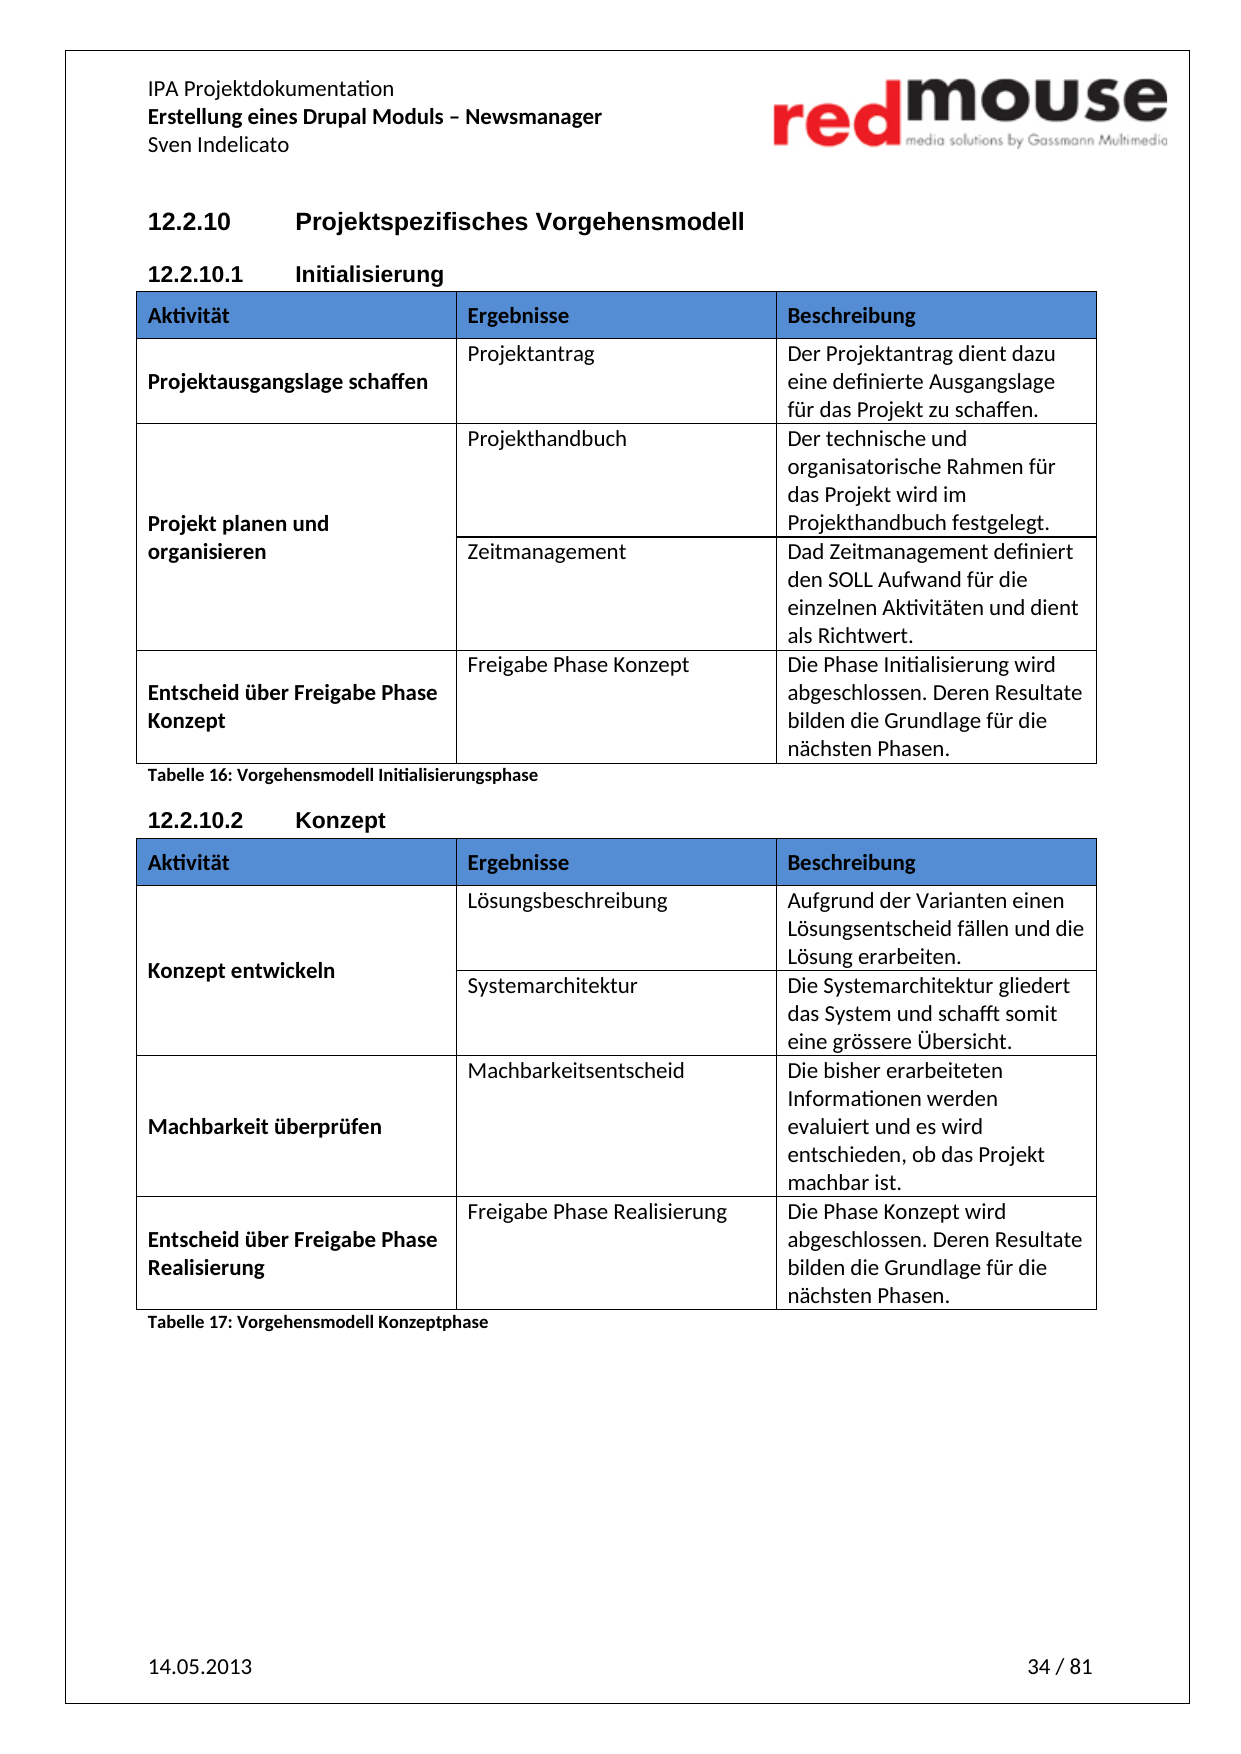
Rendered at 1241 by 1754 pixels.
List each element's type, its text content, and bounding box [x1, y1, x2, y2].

table_cell Projekt planen und organisieren [137, 424, 456, 649]
table_cell Aufgrund der Varianten einen Lösungsentscheid fällen und die Lösung erarbeiten. [777, 886, 1096, 970]
table_cell Machbarkeitsentscheid [457, 1056, 776, 1196]
subtitle Initialisierung [148, 261, 1093, 287]
table_header Beschreibung [777, 292, 1096, 338]
table_header Beschreibung [777, 839, 1096, 885]
picture [773, 78, 1168, 149]
subtitle Konzept [148, 807, 1093, 834]
table_cell Entscheid über Freigabe Phase Konzept [137, 651, 456, 763]
table_cell Machbarkeit überprüfen [137, 1056, 456, 1196]
table_header Aktivität [137, 839, 456, 885]
table_cell Lösungsbeschreibung [457, 886, 776, 970]
table_cell Entscheid über Freigabe Phase Realisierung [137, 1197, 456, 1309]
table_header Ergebnisse [457, 292, 776, 338]
table_cell Die Phase Initialisierung wird abgeschlossen. Deren Resultate bilden die Grundlage für die nächsten Phasen. [777, 651, 1096, 763]
table_cell Konzept entwickeln [137, 886, 456, 1055]
table_cell Der technische und organisatorische Rahmen für das Projekt wird im Projekthandbuch festgelegt. [777, 424, 1096, 536]
table_cell Dad Zeitmanagement definiert den SOLL Aufwand für die einzelnen Aktivitäten und dient als Richtwert. [777, 538, 1096, 649]
table_cell Systemarchitektur [457, 971, 776, 1055]
table_cell Freigabe Phase Konzept [457, 651, 776, 763]
table_cell Projekthandbuch [457, 424, 776, 536]
table_header Ergebnisse [457, 839, 776, 885]
table_header Aktivität [137, 292, 456, 338]
text Tabelle 17: Vorgehensmodell Konzeptphase [148, 1310, 1093, 1333]
table_cell Zeitmanagement [457, 538, 776, 649]
table_cell Der Projektantrag dient dazu eine definierte Ausgangslage für das Projekt zu schaffen. [777, 339, 1096, 423]
table_cell Die Systemarchitektur gliedert das System und schafft somit eine grössere Übersicht. [777, 971, 1096, 1055]
text Tabelle 16: Vorgehensmodell Initialisierungsphase [148, 764, 1093, 787]
table_cell Die bisher erarbeiteten Informationen werden evaluiert und es wird entschieden, ob das Projekt machbar ist. [777, 1056, 1096, 1196]
table_cell Freigabe Phase Realisierung [457, 1197, 776, 1309]
table_cell Projektantrag [457, 339, 776, 423]
table_cell Projektausgangslage schaffen [137, 339, 456, 423]
subtitle Projektspezifisches Vorgehensmodell [148, 207, 1093, 236]
table_cell Die Phase Konzept wird abgeschlossen. Deren Resultate bilden die Grundlage für die nächsten Phasen. [777, 1197, 1096, 1309]
